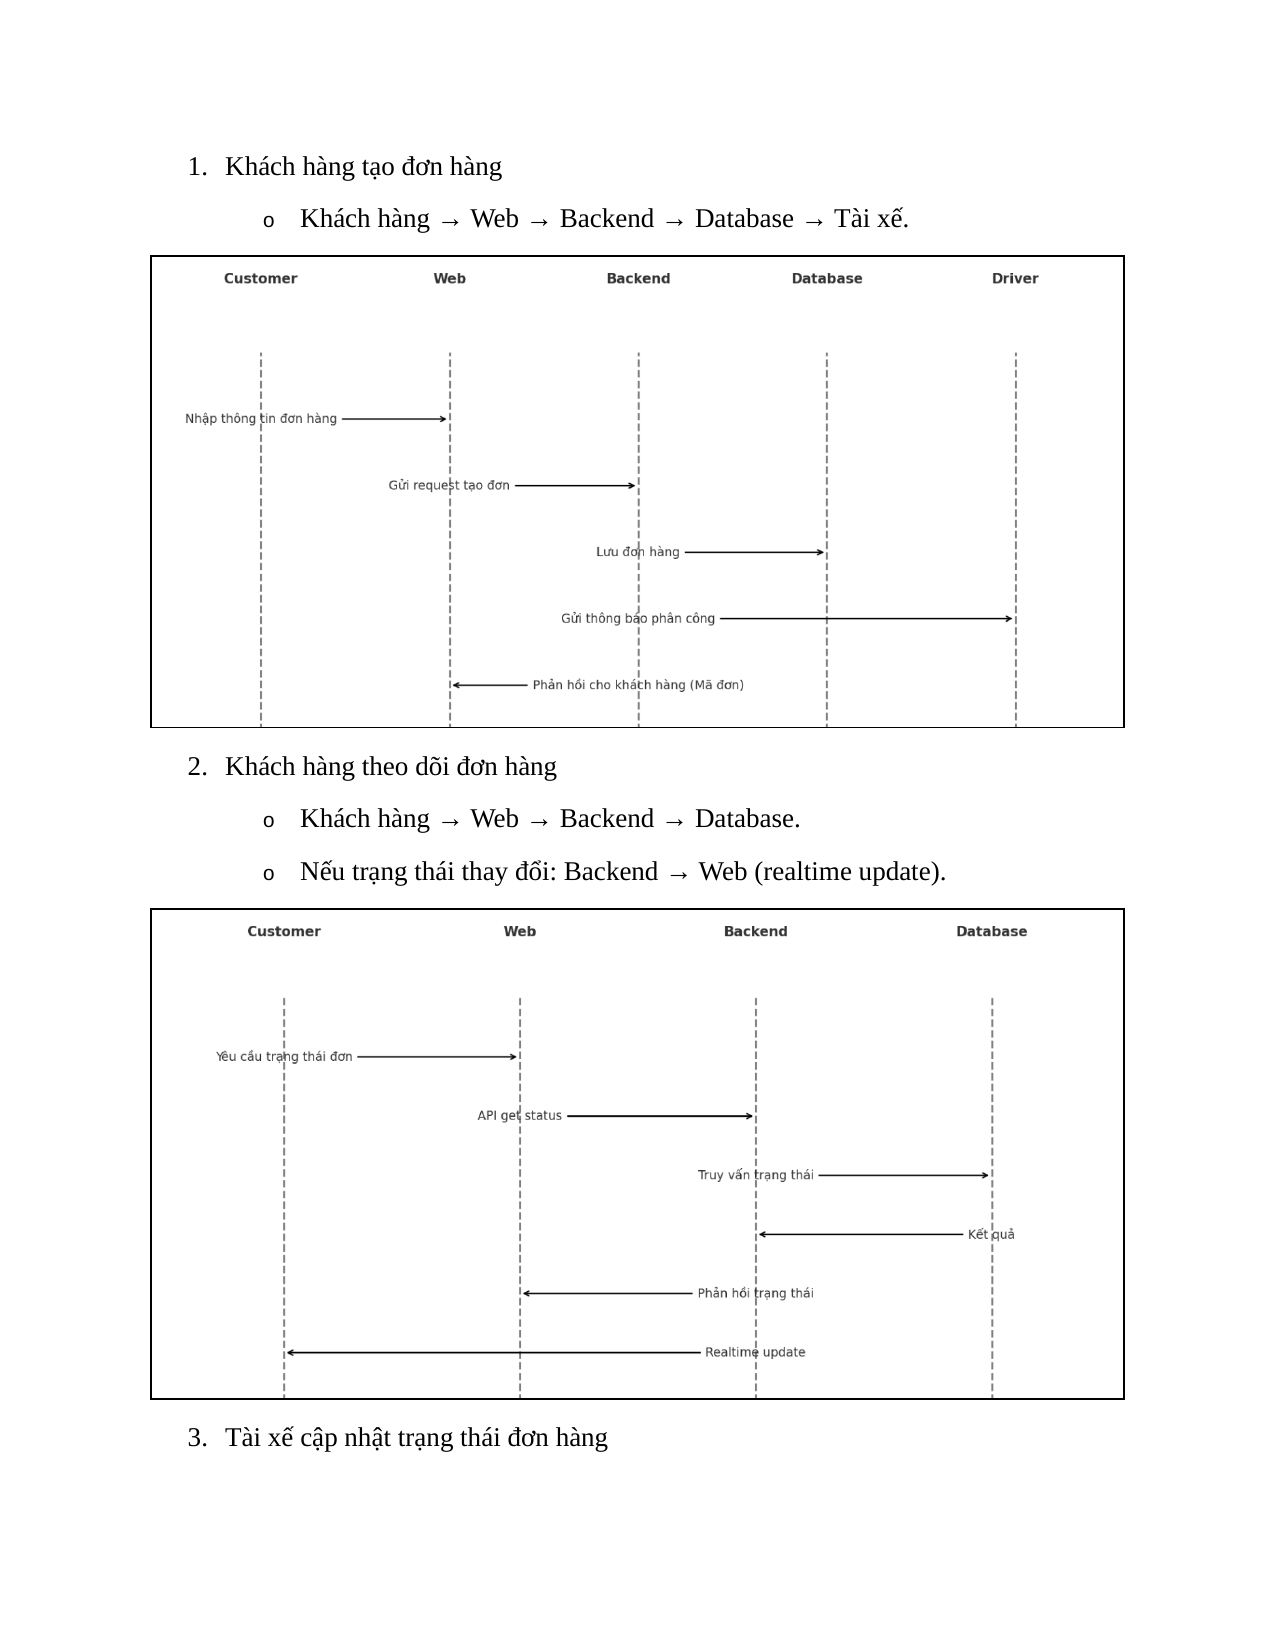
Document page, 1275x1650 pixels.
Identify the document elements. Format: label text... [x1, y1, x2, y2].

list Khách hàng tạo đơn hàng [187, 150, 1125, 181]
list Khách hàng theo dõi đơn hàng [187, 749, 1125, 781]
list Khách hàng → Web → Backend → Database → Tài xế. [262, 202, 1125, 234]
list Khách hàng → Web → Backend → Database. [262, 802, 1125, 833]
list Tài xế cập nhật trạng thái đơn hàng [187, 1421, 1125, 1452]
list Nếu trạng thái thay đổi: Backend → Web (realtime update). [262, 855, 1125, 886]
picture [152, 910, 1123, 1398]
picture [152, 257, 1123, 727]
